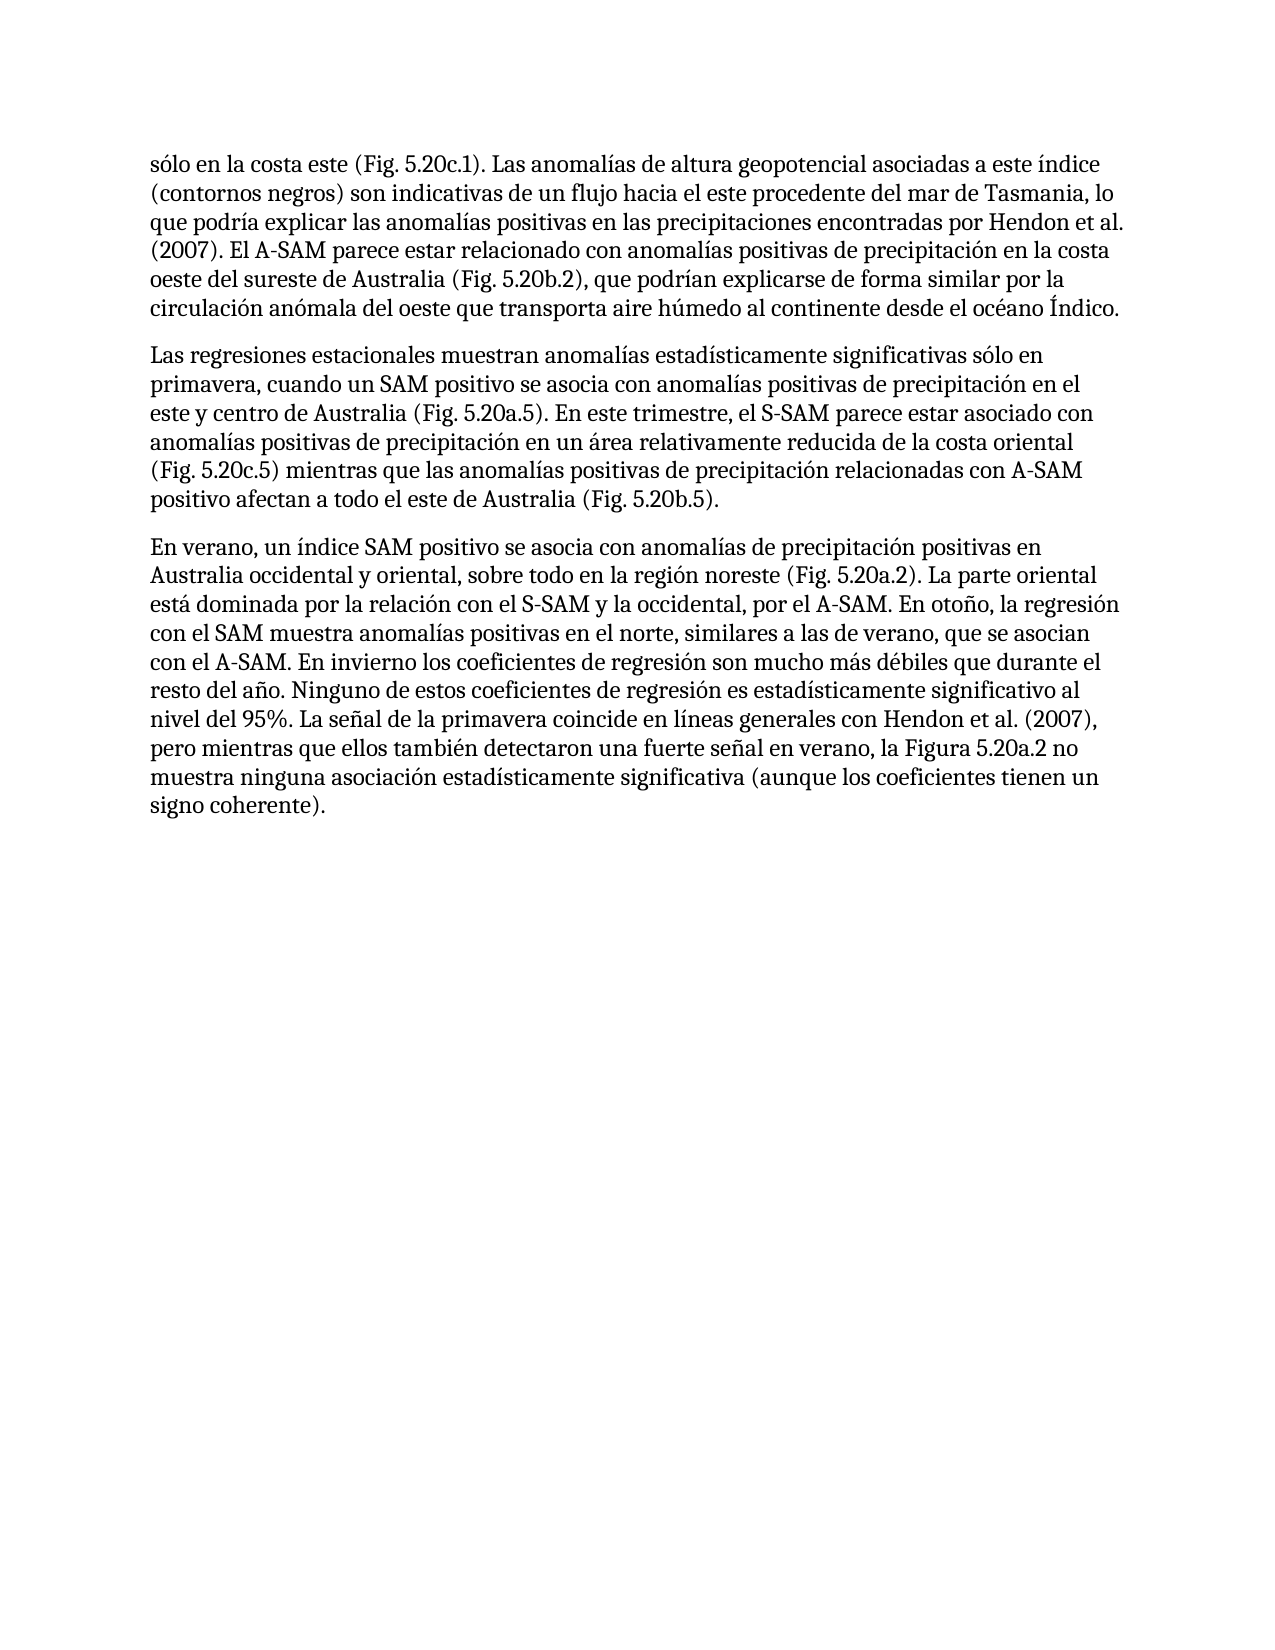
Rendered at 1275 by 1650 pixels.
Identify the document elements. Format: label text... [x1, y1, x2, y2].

text Las regresiones estacionales muestran anomalías estadísticamente significativas sólo en primavera, cuando un SAM positivo se asocia con anomalías positivas de precipitación en el este y centro de Australia (Fig. 5.20a.5). En este trimestre, el S-SAM parece estar asociado con anomalías positivas de precipitación en un área relativamente reducida de la costa oriental (Fig. 5.20c.5) mientras que las anomalías positivas de precipitación relacionadas con A-SAM positivo afectan a todo el este de Australia (Fig. 5.20b.5). [150, 341, 1125, 514]
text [150, 150, 1125, 322]
text En verano, un índice SAM positivo se asocia con anomalías de precipitación positivas en Australia occidental y oriental, sobre todo en la región noreste (Fig. 5.20a.2). La parte oriental está dominada por la relación con el S-SAM y la occidental, por el A-SAM. En otoño, la regresión con el SAM muestra anomalías positivas en el norte, similares a las de verano, que se asocian con el A-SAM. En invierno los coeficientes de regresión son mucho más débiles que durante el resto del año. Ninguno de estos coeficientes de regresión es estadísticamente significativo al nivel del 95%. La señal de la primavera coincide en líneas generales con Hendon et al. (2007), pero mientras que ellos también detectaron una fuerte señal en verano, la Figura 5.20a.2 no muestra ninguna asociación estadísticamente significativa (aunque los coeficientes tienen un signo coherente). [150, 532, 1125, 820]
